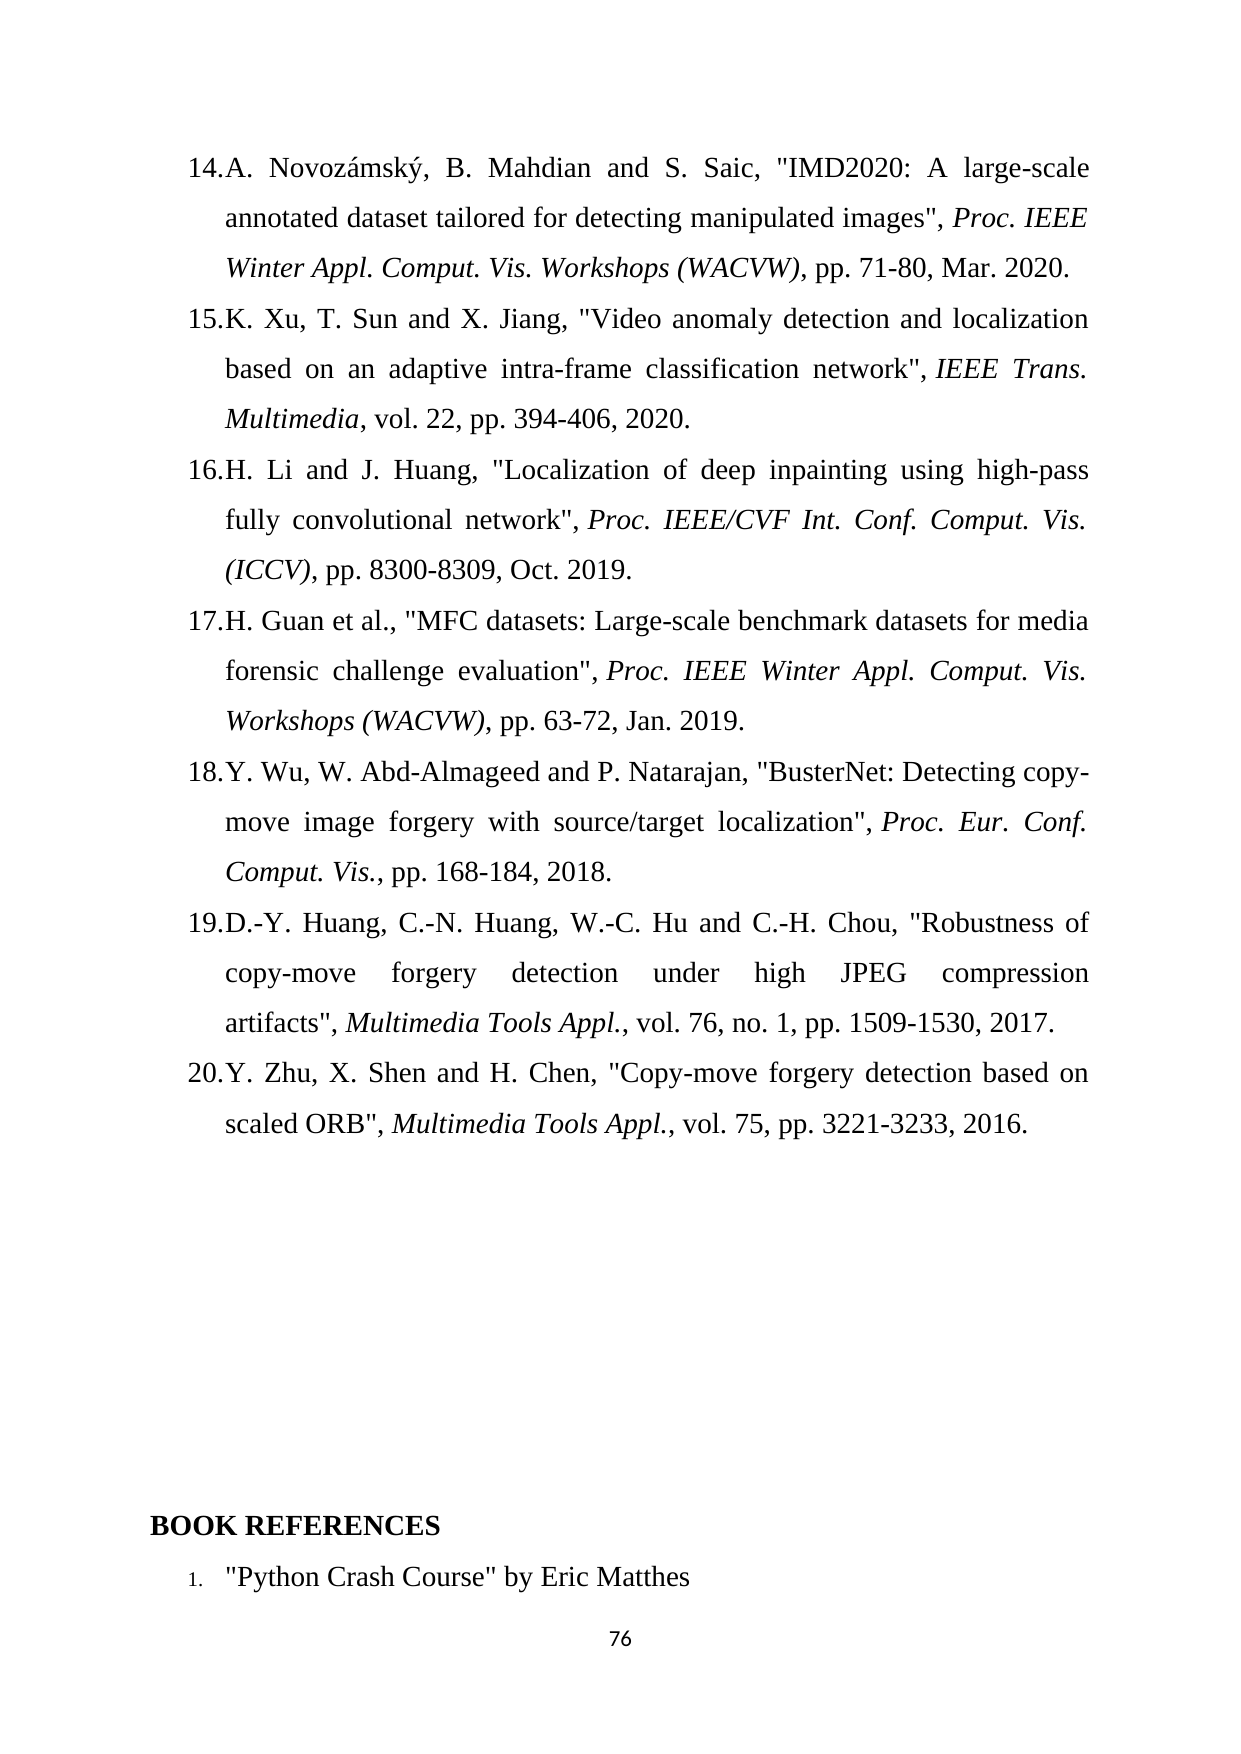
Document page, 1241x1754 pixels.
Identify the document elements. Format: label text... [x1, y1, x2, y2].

text BOOK REFERENCES [150, 1508, 1090, 1542]
list D.-Y. Huang, C.-N. Huang, W.-C. Hu and C.-H. Chou, "Robustness of copy-move forgery detection under high JPEG compression artifacts", Multimedia Tools Appl., vol. 76, no. 1, pp. 1509-1530, 2017. [187, 905, 1090, 1039]
list "Python Crash Course" by Eric Matthes [187, 1559, 1090, 1592]
list H. Guan et al., "MFC datasets: Large-scale benchmark datasets for media forensic challenge evaluation", Proc. IEEE Winter Appl. Comput. Vis. Workshops (WACVW), pp. 63-72, Jan. 2019. [187, 603, 1090, 737]
list H. Li and J. Huang, "Localization of deep inpainting using high-pass fully convolutional network", Proc. IEEE/CVF Int. Conf. Comput. Vis. (ICCV), pp. 8300-8309, Oct. 2019. [187, 452, 1090, 586]
list A. Novozámský, B. Mahdian and S. Saic, "IMD2020: A large-scale annotated dataset tailored for detecting manipulated images", Proc. IEEE Winter Appl. Comput. Vis. Workshops (WACVW), pp. 71-80, Mar. 2020. [187, 150, 1090, 284]
list K. Xu, T. Sun and X. Jiang, "Video anomaly detection and localization based on an adaptive intra-frame classification network", IEEE Trans. Multimedia, vol. 22, pp. 394-406, 2020. [187, 301, 1090, 435]
list Y. Zhu, X. Shen and H. Chen, "Copy-move forgery detection based on scaled ORB", Multimedia Tools Appl., vol. 75, pp. 3221-3233, 2016. [187, 1056, 1090, 1139]
list Y. Wu, W. Abd-Almageed and P. Natarajan, "BusterNet: Detecting copy-move image forgery with source/target localization", Proc. Eur. Conf. Comput. Vis., pp. 168-184, 2018. [187, 754, 1090, 888]
